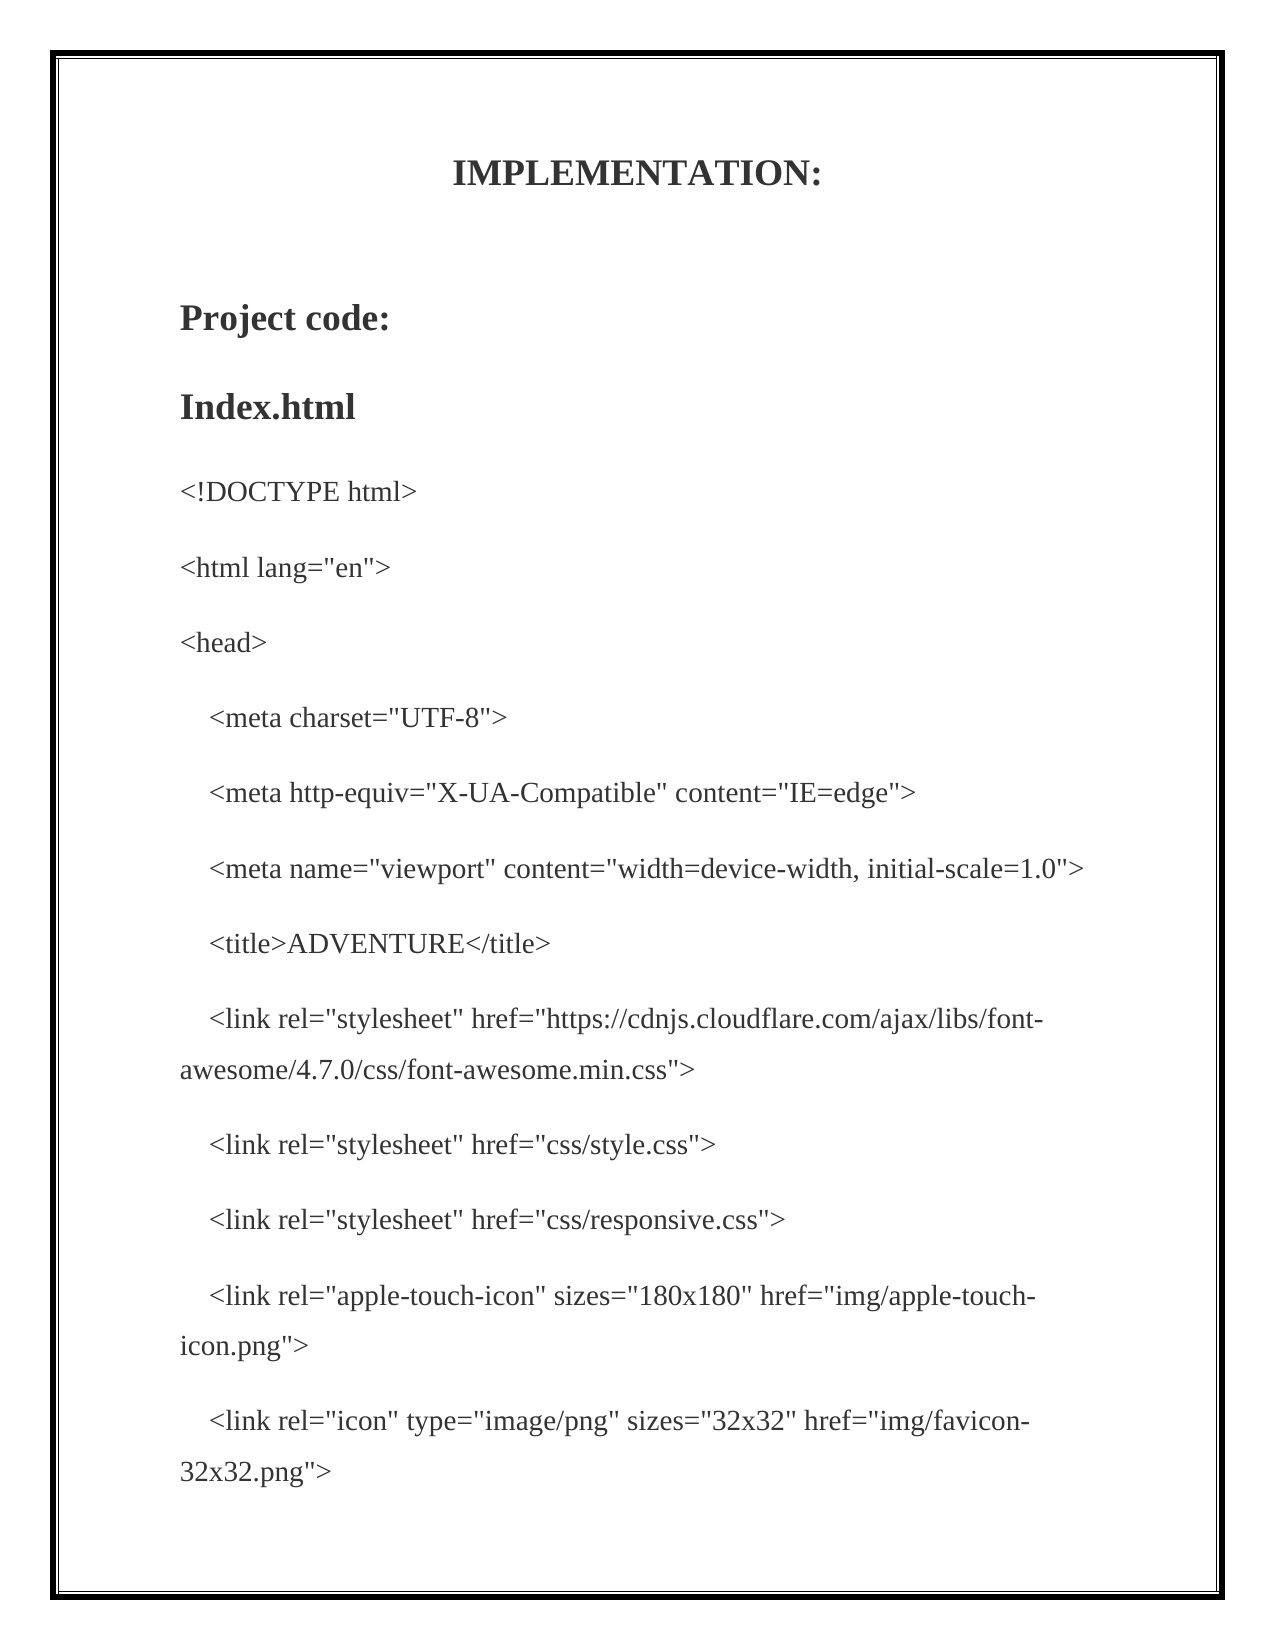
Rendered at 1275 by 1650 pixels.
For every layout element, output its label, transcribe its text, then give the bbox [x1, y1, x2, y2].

text Index.html [179, 385, 1125, 428]
text <link rel="stylesheet" href="css/responsive.css"> [179, 1202, 1125, 1236]
text <head> [179, 625, 1125, 658]
text <link rel="stylesheet" href="https://cdnjs.cloudflare.com/ajax/libs/font-awesome/4.7.0/css/font-awesome.min.css"> [179, 1002, 1125, 1085]
text <html lang="en"> [179, 550, 1125, 583]
text <meta http-equiv="X-UA-Compatible" content="IE=edge"> [179, 776, 1125, 809]
text Project code: [179, 295, 1125, 338]
text <link rel="icon" type="image/png" sizes="32x32" href="img/favicon-32x32.png"> [179, 1403, 1125, 1487]
text <meta charset="UTF-8"> [179, 700, 1125, 734]
text <link rel="stylesheet" href="css/style.css"> [179, 1127, 1125, 1161]
text <!DOCTYPE html> [179, 474, 1125, 508]
text <title>ADVENTURE</title> [179, 926, 1125, 960]
text IMPLEMENTATION: [150, 150, 1125, 193]
text <meta name="viewport" content="width=device-width, initial-scale=1.0"> [179, 851, 1125, 884]
text <link rel="apple-touch-icon" sizes="180x180" href="img/apple-touch-icon.png"> [179, 1278, 1125, 1362]
